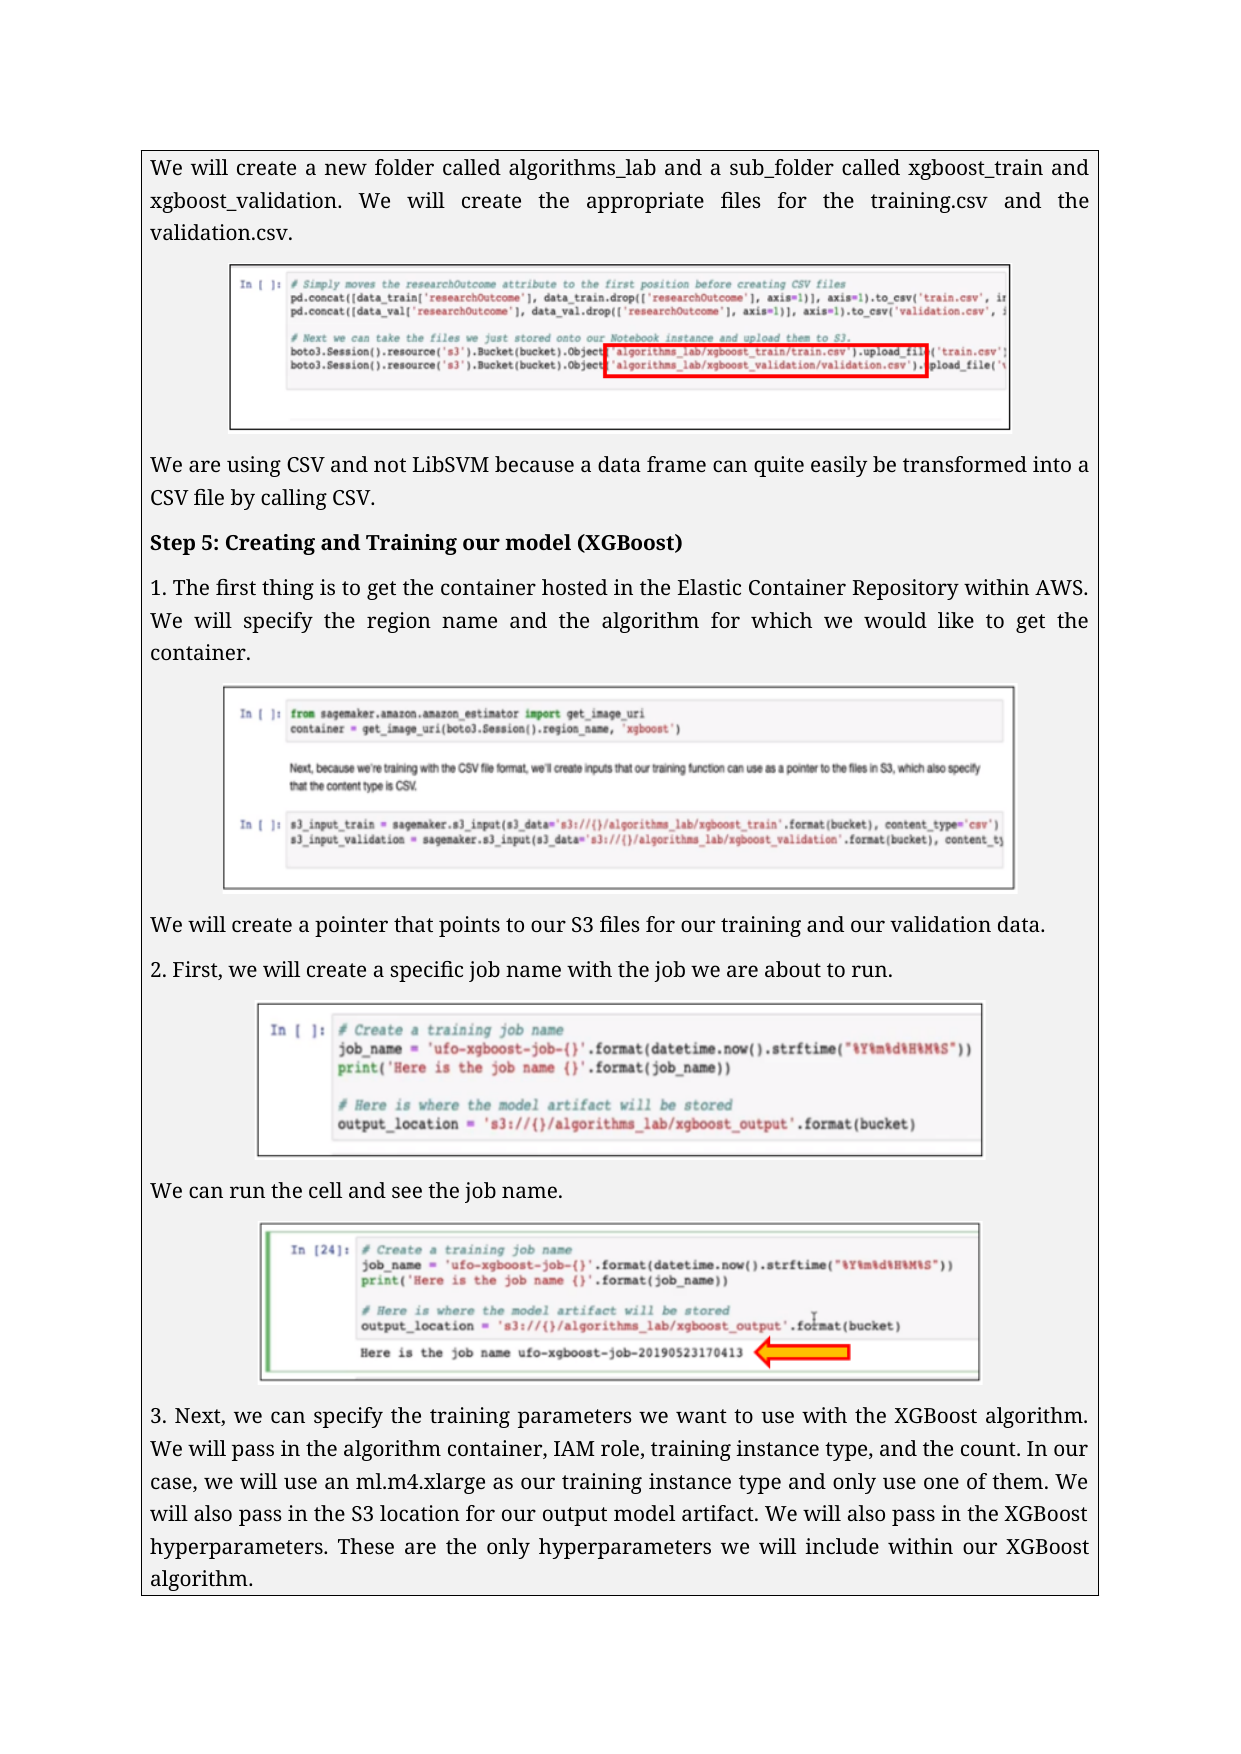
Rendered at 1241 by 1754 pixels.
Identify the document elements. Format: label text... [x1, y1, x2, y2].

picture [254, 1000, 986, 1160]
text We will create a new folder called algorithms_lab and a sub_folder called xgboost_train and xgboost_validation. We will create the appropriate files for the training.csv and the validation.csv. [142, 151, 1098, 247]
text We are using CSV and not LibSVM because a data frame can quite easily be transformed into a CSV file by calling CSV. [142, 447, 1098, 512]
text We will create a pointer that points to our S3 files for our training and our validation data. [142, 907, 1098, 939]
text 2. First, we will create a specific job name with the job we are about to run. [142, 952, 1098, 984]
picture [257, 1221, 983, 1385]
picture [222, 683, 1018, 894]
text Step 5: Creating and Training our model (XGBoost) [142, 525, 1098, 557]
text 3. Next, we can specify the training parameters we want to use with the XGBoost algorithm. We will pass in the algorithm container, IAM role, training instance type, and the count. In our case, we will use an ml.m4.xlarge as our training instance type and only use one of them. We will also pass in the S3 location for our output model artifact. We will also pass in the XGBoost hyperparameters. These are the only hyperparameters we will include within our XGBoost algorithm. [142, 1398, 1098, 1595]
picture [227, 263, 1013, 434]
text We can run the cell and see the job name. [142, 1173, 1098, 1204]
text 1. The first thing is to get the container hosted in the Elastic Container Repository within AWS. We will specify the region name and the algorithm for which we would like to get the container. [142, 570, 1098, 667]
